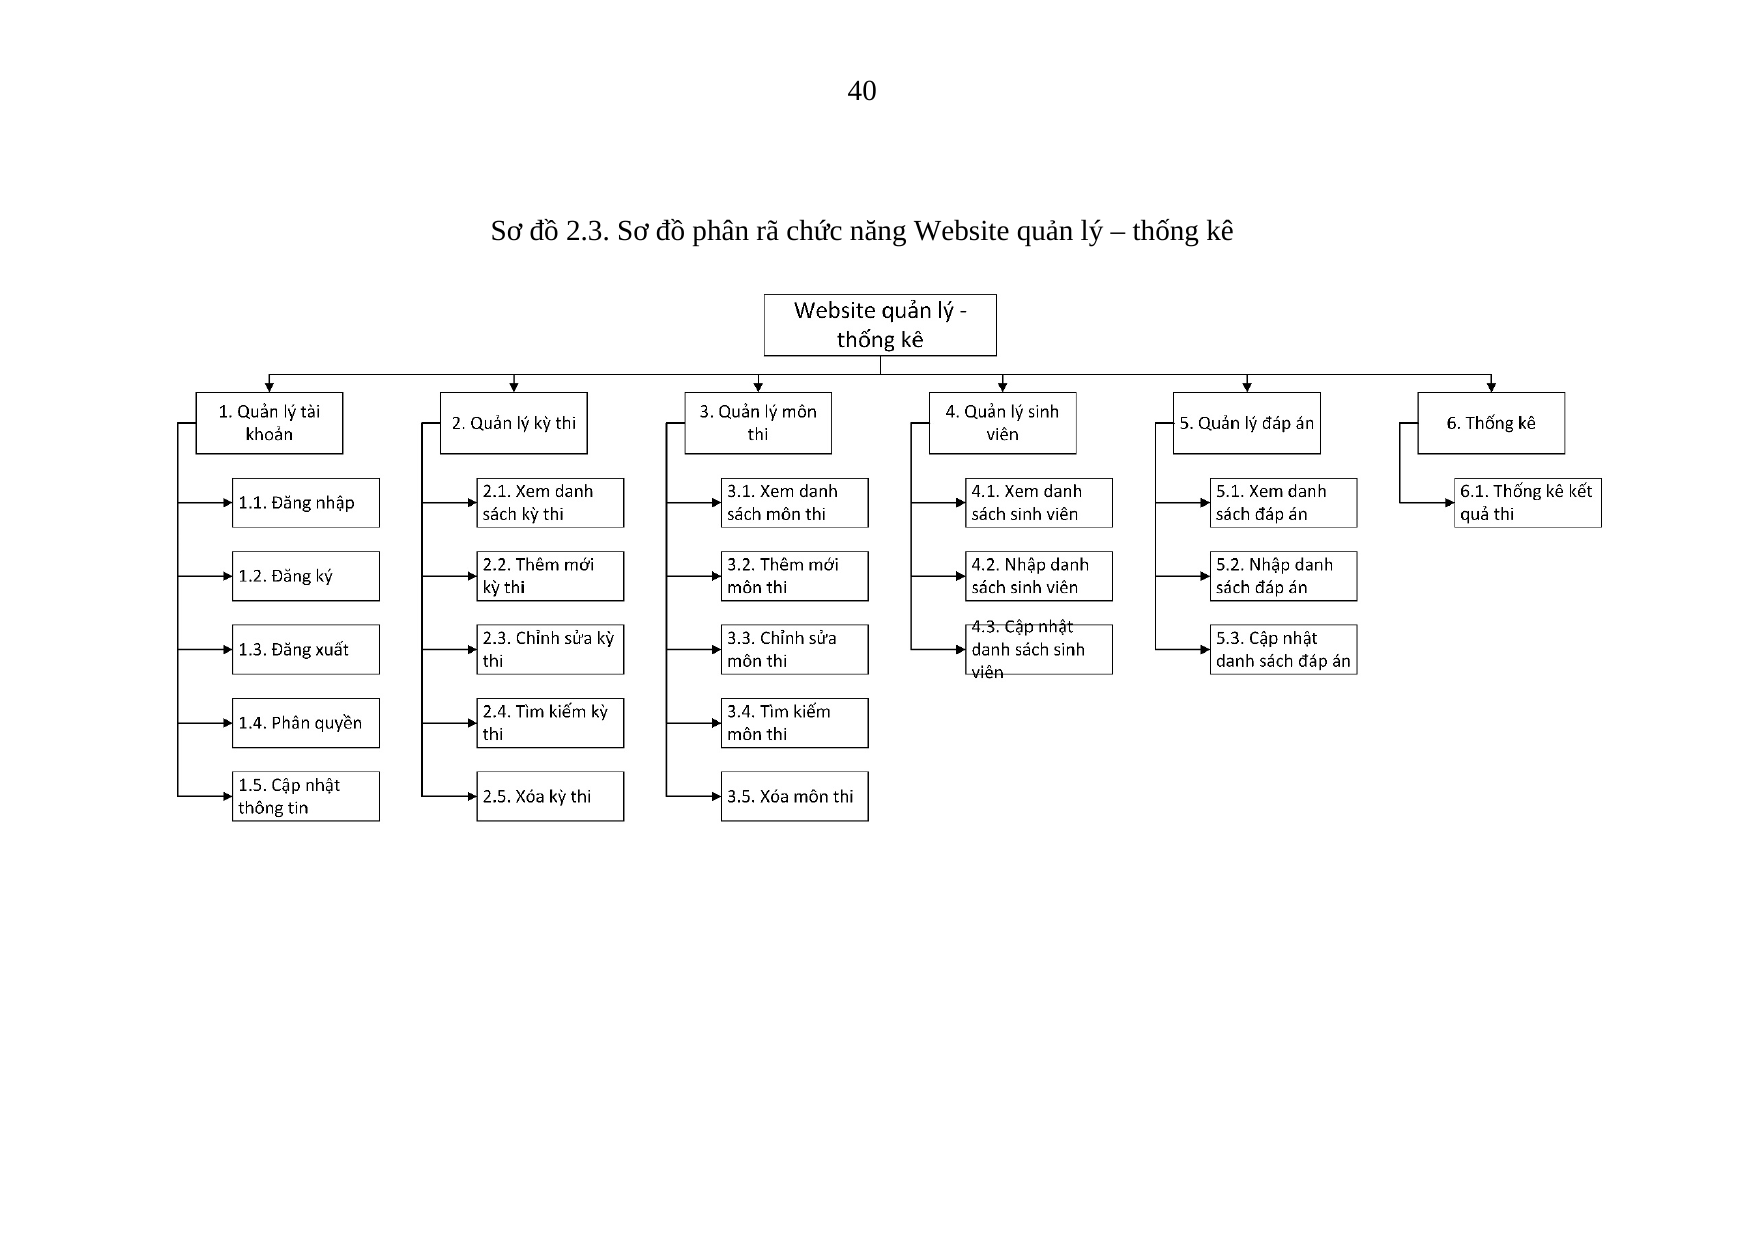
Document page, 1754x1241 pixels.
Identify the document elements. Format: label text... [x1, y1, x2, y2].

picture [177, 288, 1607, 828]
